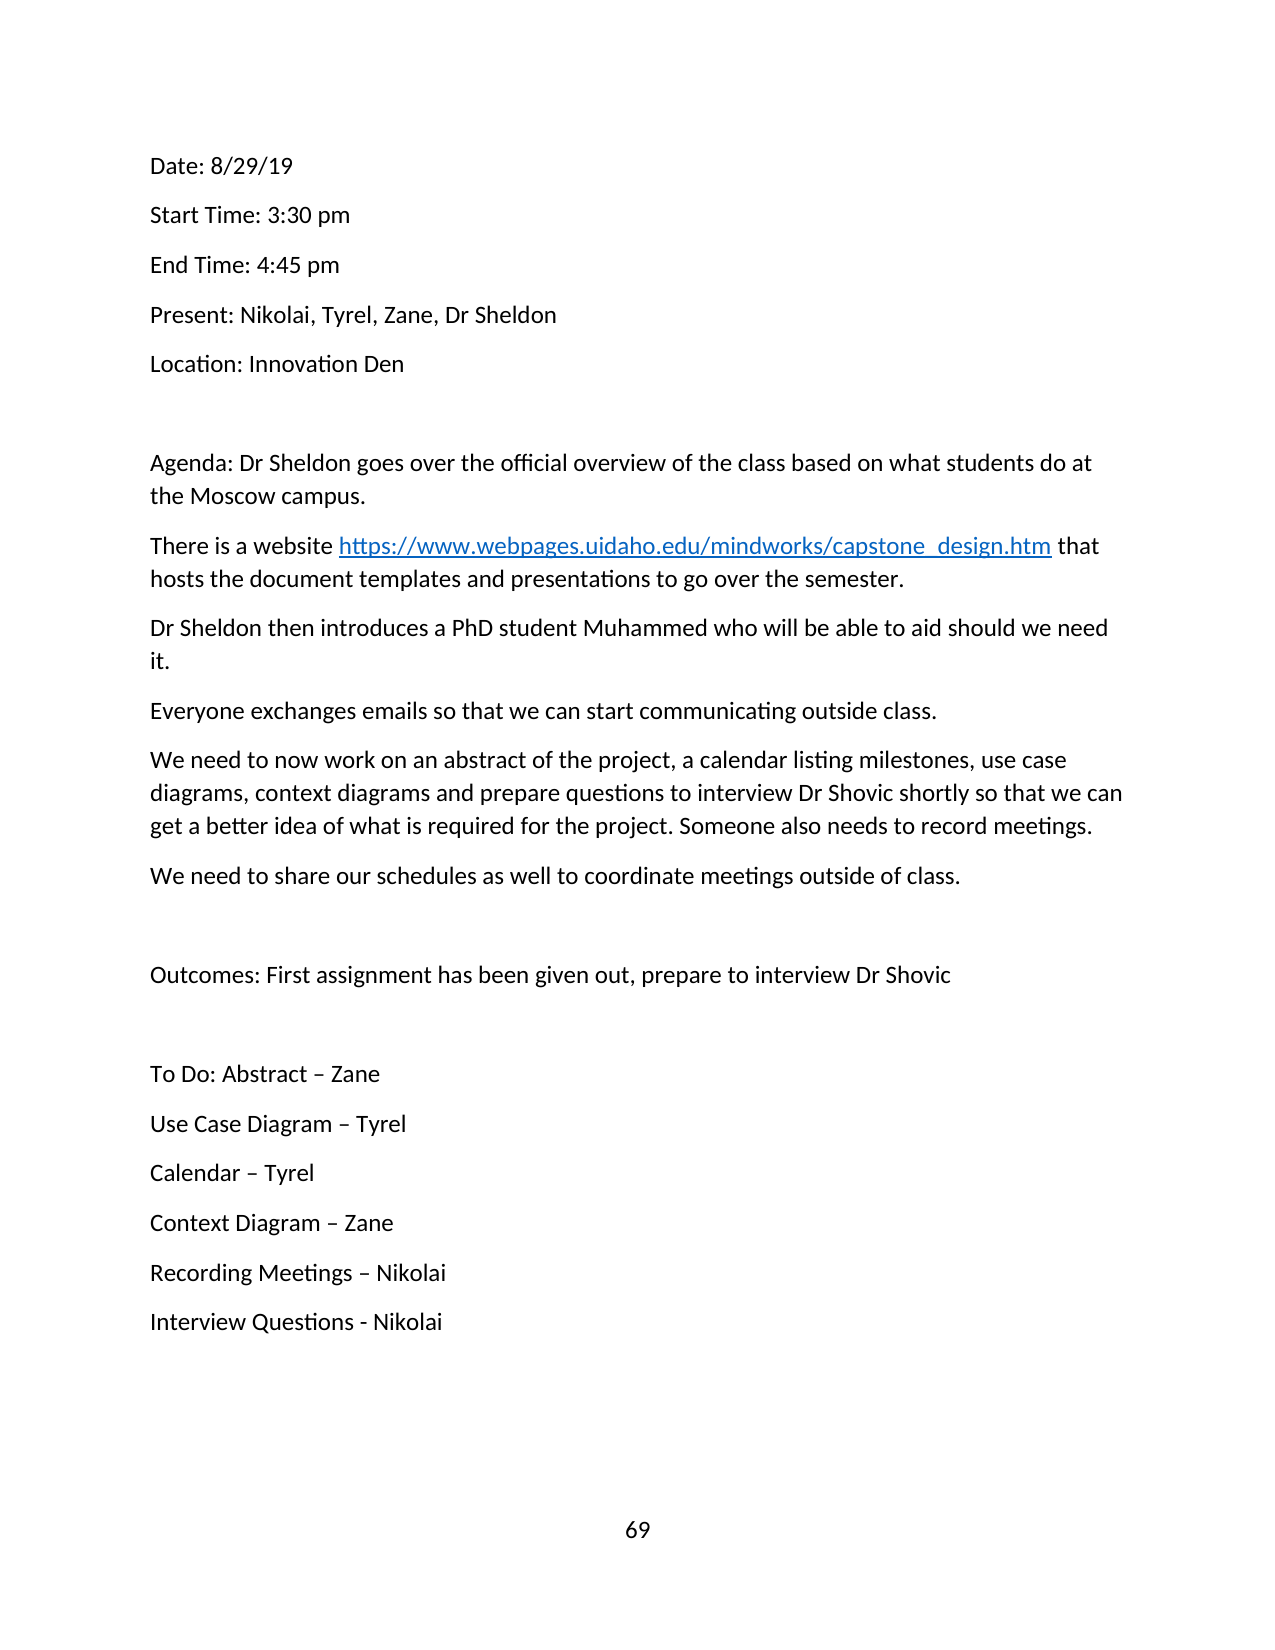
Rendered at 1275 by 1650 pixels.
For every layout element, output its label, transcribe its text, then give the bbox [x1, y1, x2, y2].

text Use Case Diagram – Tyrel [150, 1108, 1125, 1138]
text Context Diagram – Zane [150, 1207, 1125, 1238]
text Location: Innovation Den [150, 348, 1125, 379]
text End Time: 4:45 pm [150, 249, 1125, 280]
text Recording Meetings – Nikolai [150, 1257, 1125, 1287]
text Present: Nikolai, Tyrel, Zane, Dr Sheldon [150, 299, 1125, 329]
text There is a website https://www.webpages.uidaho.edu/mindworks/capstone_design.htm that hosts the document templates and presentations to go over the semester. [150, 530, 1125, 593]
text We need to now work on an abstract of the project, a calendar listing milestones, use case diagrams, context diagrams and prepare questions to interview Dr Shovic shortly so that we can get a better idea of what is required for the project. Someone also needs to record meetings. [150, 744, 1125, 841]
text Agenda: Dr Sheldon goes over the official overview of the class based on what students do at the Moscow campus. [150, 447, 1125, 511]
text Dr Sheldon then introduces a PhD student Muhammed who will be able to aid should we need it. [150, 612, 1125, 676]
text Everyone exchanges emails so that we can start communicating outside class. [150, 695, 1125, 726]
text Interview Questions - Nikolai [150, 1306, 1125, 1337]
text To Do: Abstract – Zane [150, 1058, 1125, 1089]
text Outcomes: First assignment has been given out, prepare to interview Dr Shovic [150, 959, 1125, 990]
text Date: 8/29/19 [150, 150, 1125, 181]
text Start Time: 3:30 pm [150, 199, 1125, 230]
text Calendar – Tyrel [150, 1157, 1125, 1188]
text We need to share our schedules as well to coordinate meetings outside of class. [150, 860, 1125, 891]
